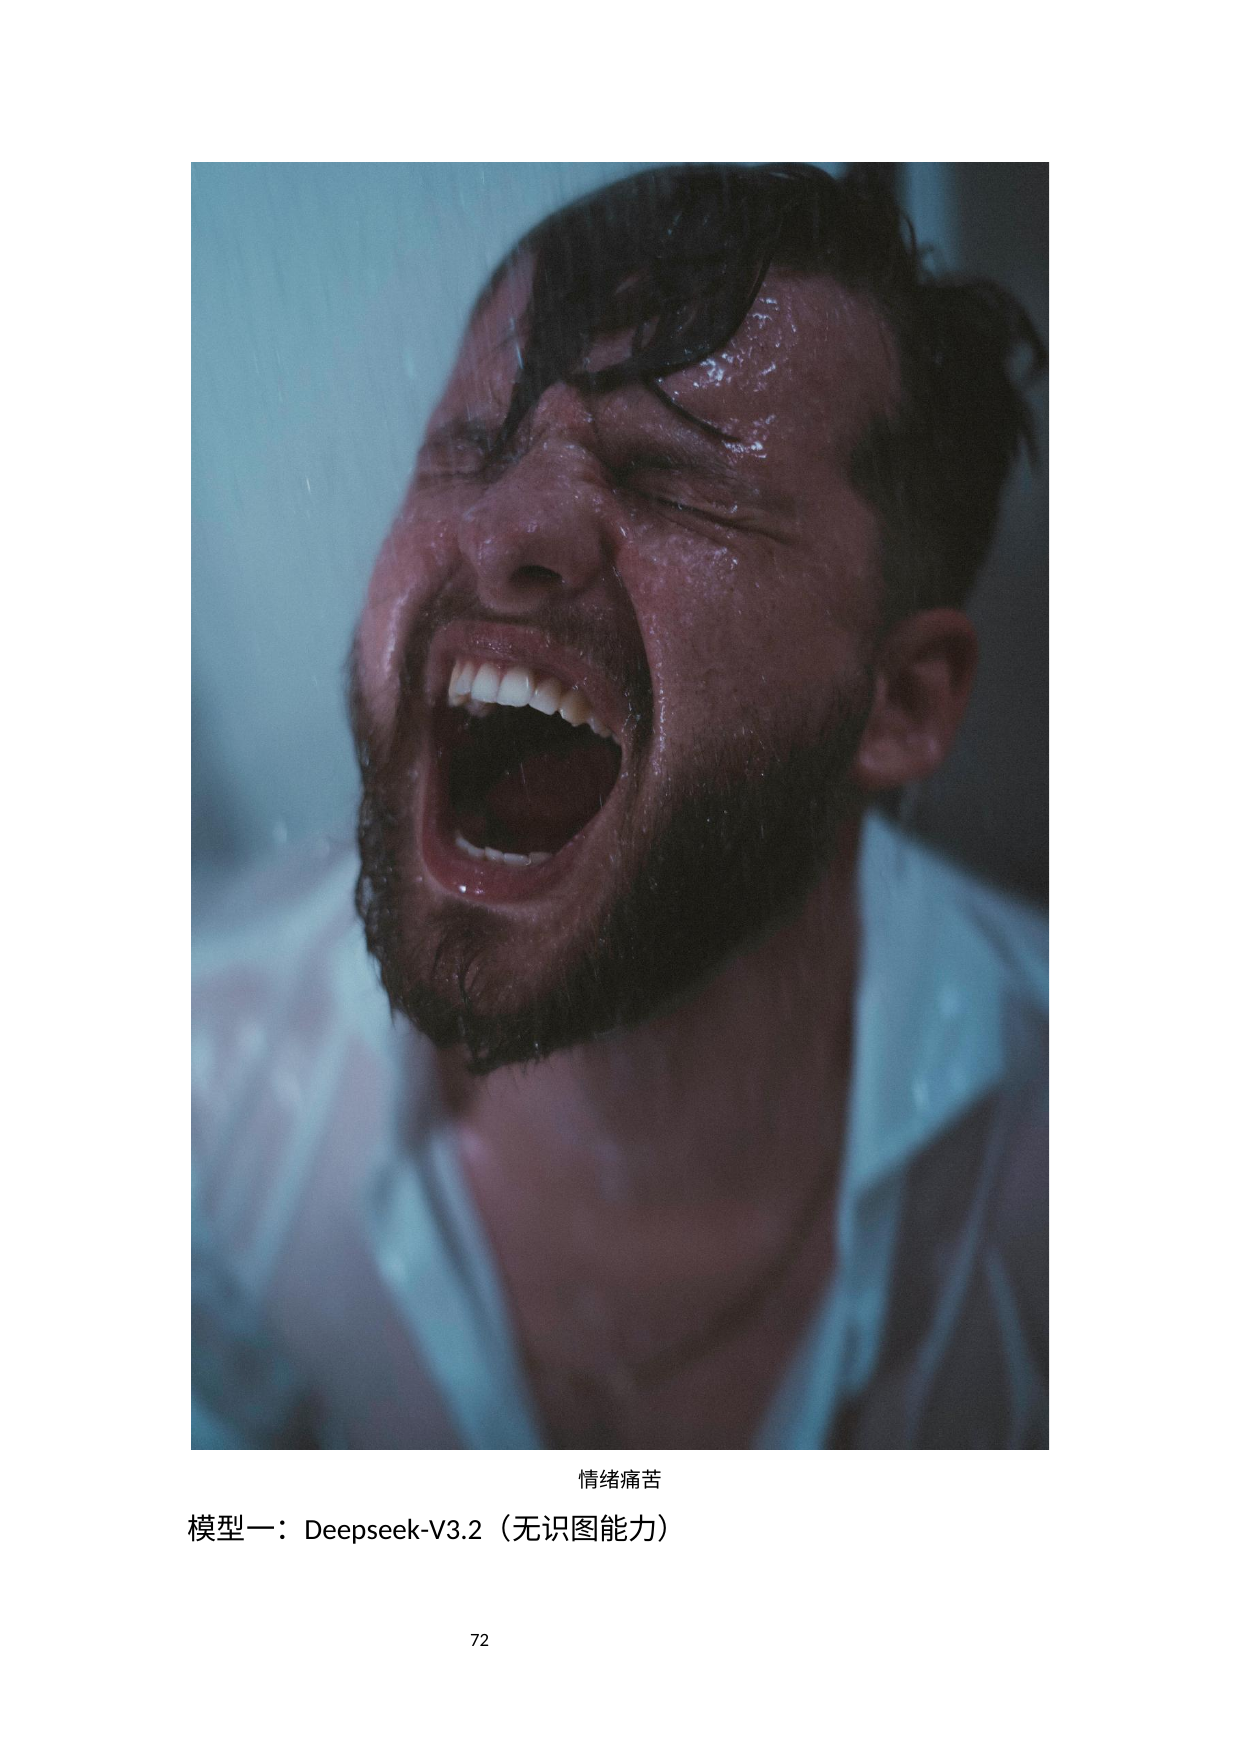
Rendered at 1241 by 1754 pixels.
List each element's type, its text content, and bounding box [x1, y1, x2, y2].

text 情绪痛苦 [187, 1462, 1053, 1494]
picture [191, 162, 1050, 1450]
text 模型一：Deepseek-V3.2（无识图能力） [187, 1494, 1053, 1559]
